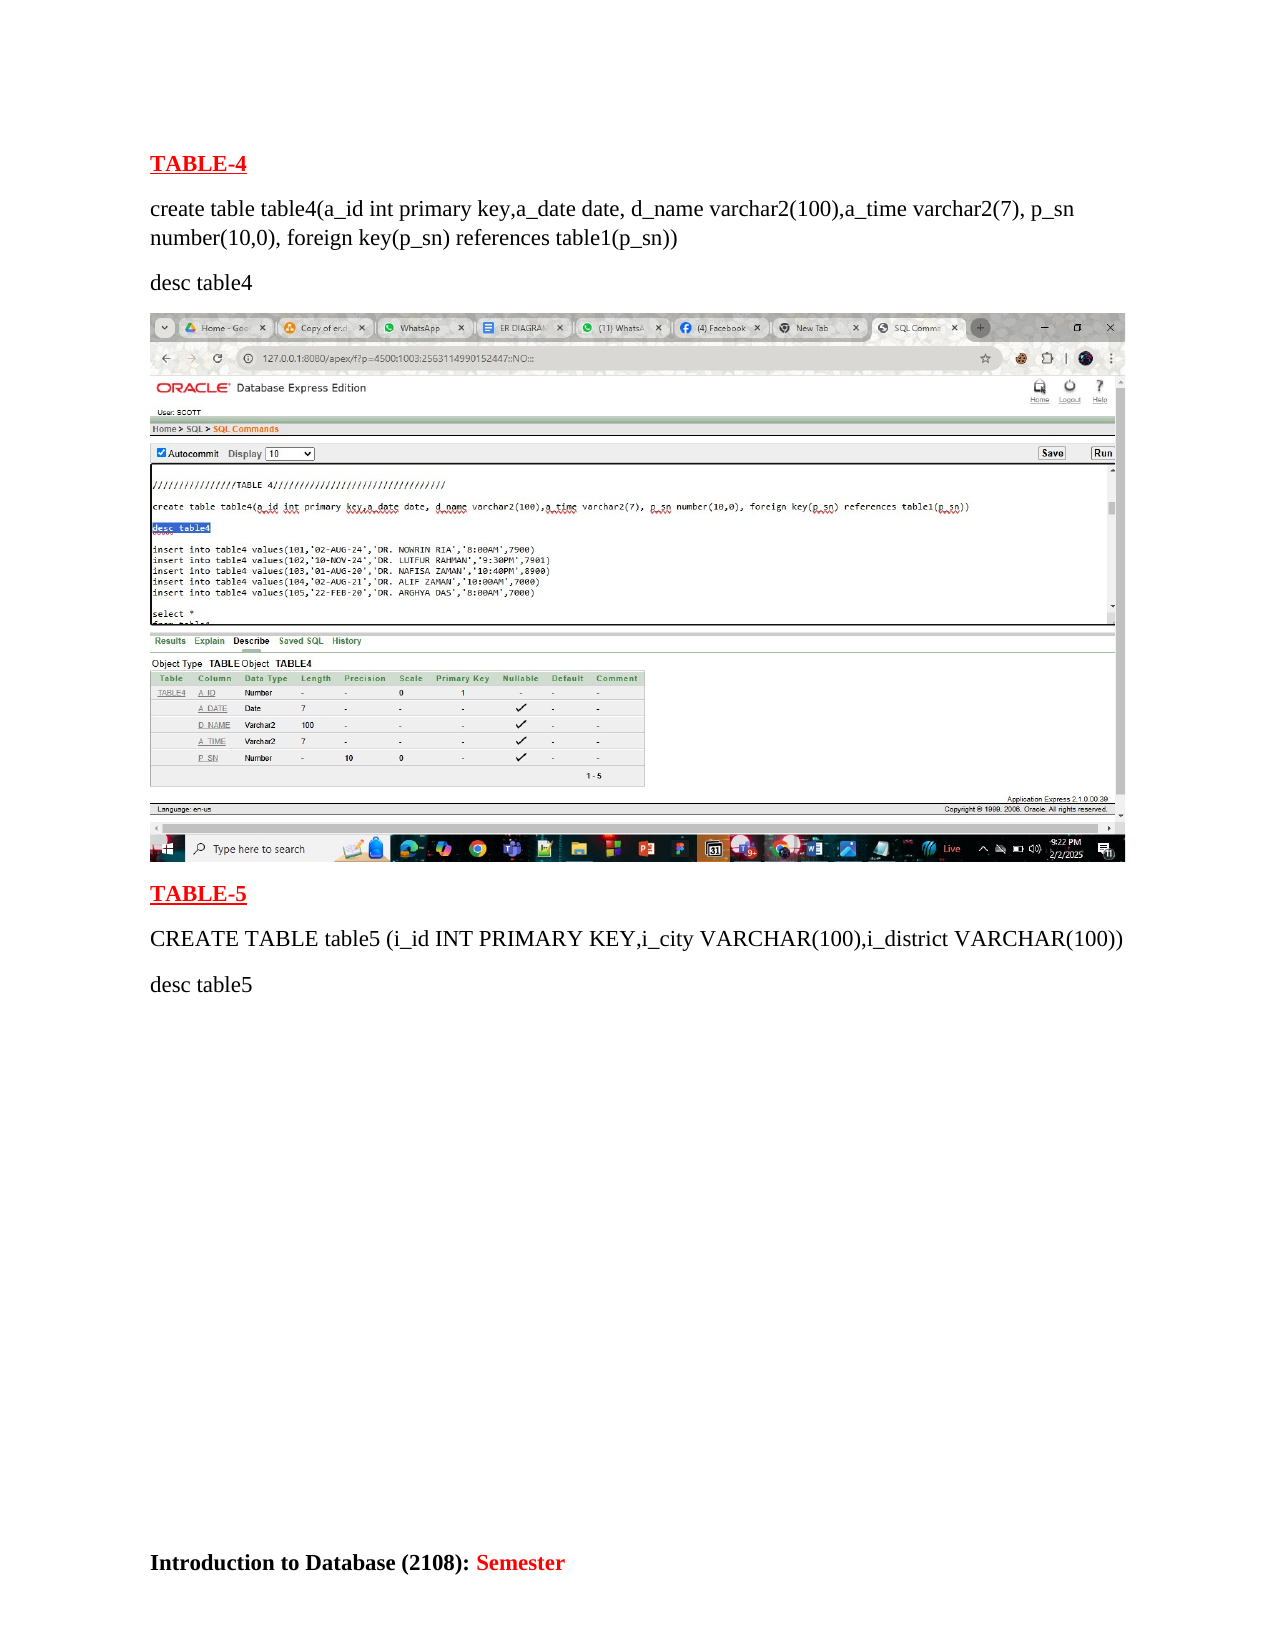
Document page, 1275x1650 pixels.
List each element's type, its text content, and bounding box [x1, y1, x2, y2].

text desc table5 [150, 971, 1125, 997]
text CREATE TABLE table5 (i_id INT PRIMARY KEY,i_city VARCHAR(100),i_district VARCHAR(100)) [150, 926, 1125, 952]
text create table table4(a_id int primary key,a_date date, d_name varchar2(100),a_time varchar2(7), p_sn number(10,0), foreign key(p_sn) references table1(p_sn)) [150, 195, 1125, 250]
text desc table4 [150, 269, 1125, 295]
text TABLE-5 [150, 880, 1125, 907]
text TABLE-4 [150, 150, 1125, 176]
picture [150, 313, 1125, 862]
